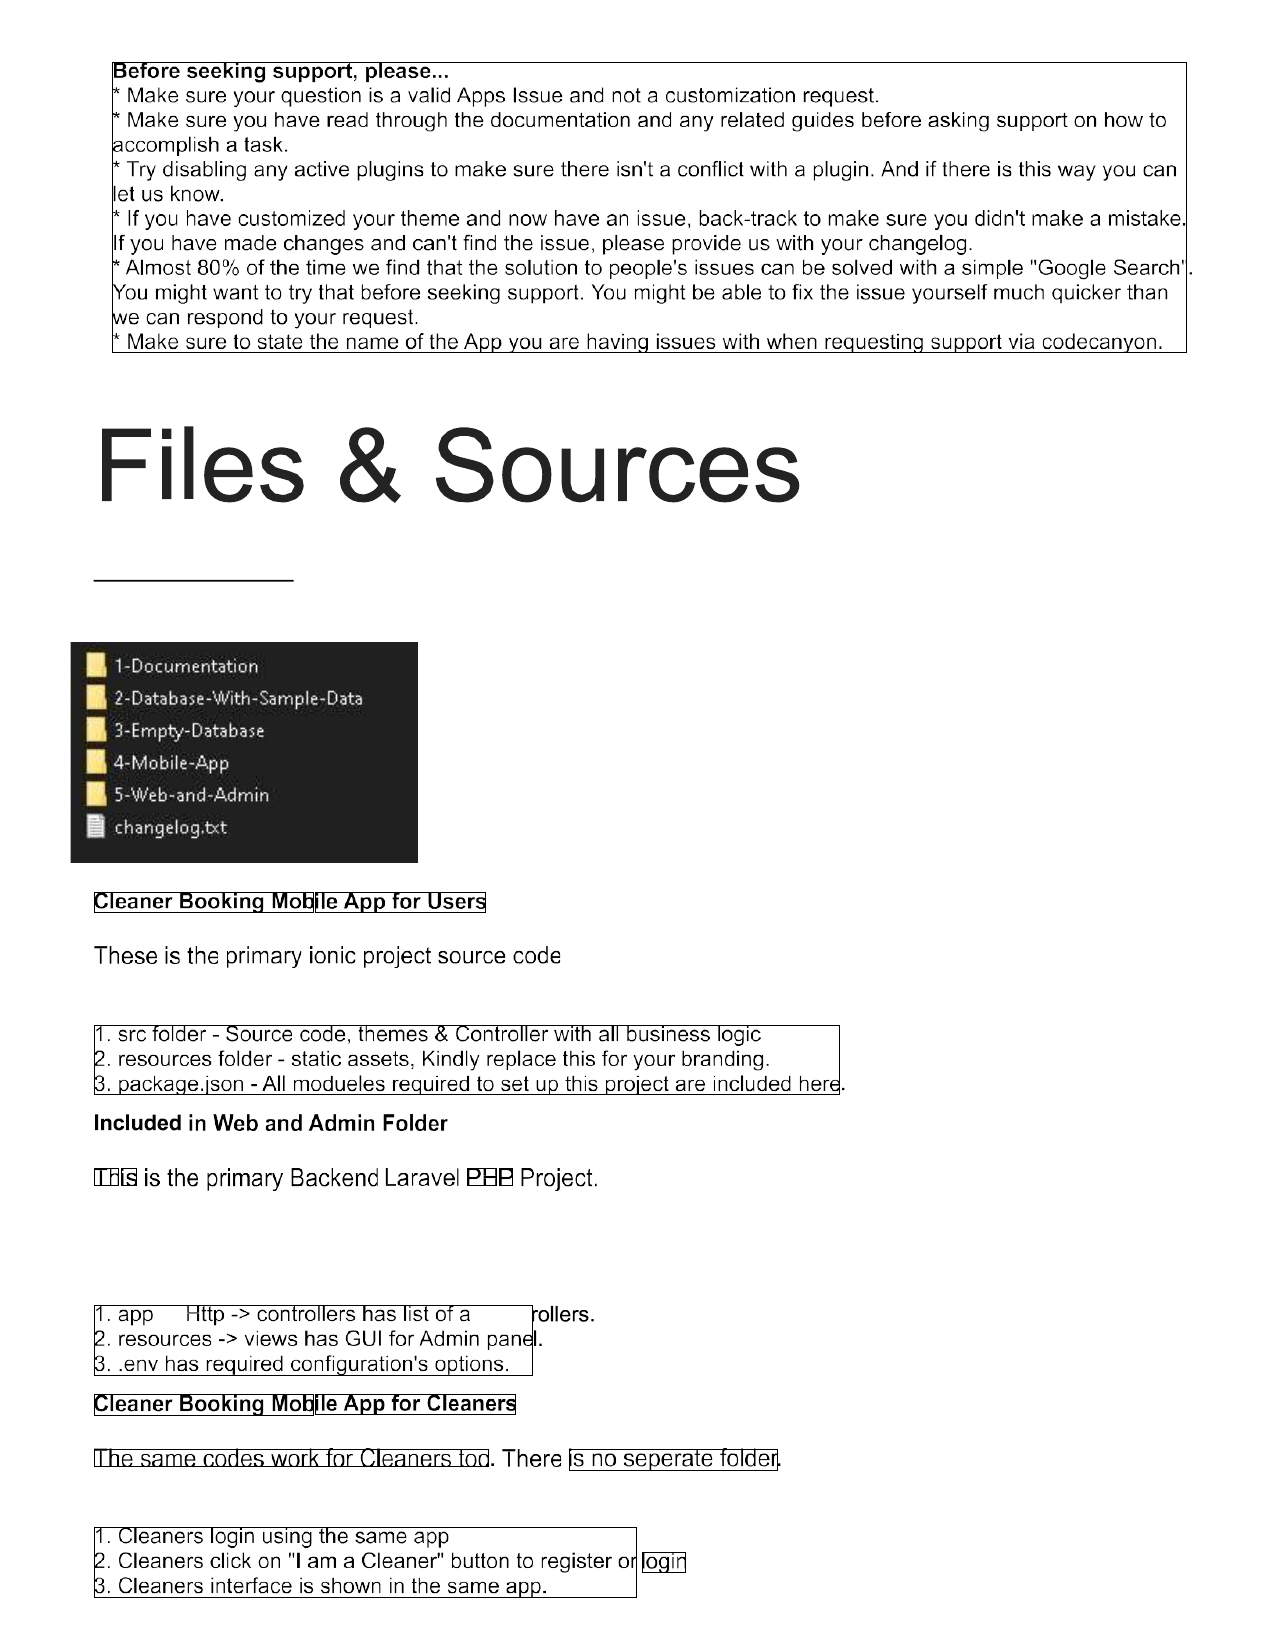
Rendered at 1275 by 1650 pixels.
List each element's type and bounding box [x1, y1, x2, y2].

picture [189, 1114, 448, 1131]
picture [122, 1169, 136, 1185]
picture [95, 1169, 118, 1185]
picture [165, 946, 180, 964]
picture [468, 1169, 496, 1185]
picture [113, 63, 1186, 352]
picture [570, 1450, 777, 1470]
picture [94, 946, 157, 964]
picture [316, 1395, 515, 1414]
picture [95, 1450, 488, 1466]
picture [187, 946, 218, 964]
picture [227, 946, 302, 968]
picture [385, 1168, 459, 1186]
picture [95, 1306, 532, 1375]
picture [145, 1168, 378, 1191]
picture [310, 946, 561, 968]
picture [95, 1528, 636, 1597]
picture [70, 642, 418, 863]
picture [502, 1449, 562, 1467]
picture [95, 1395, 313, 1415]
picture [521, 1168, 597, 1191]
picture [95, 1026, 839, 1094]
picture [643, 1553, 685, 1572]
picture [500, 1169, 512, 1185]
picture [95, 893, 313, 912]
picture [316, 893, 485, 912]
